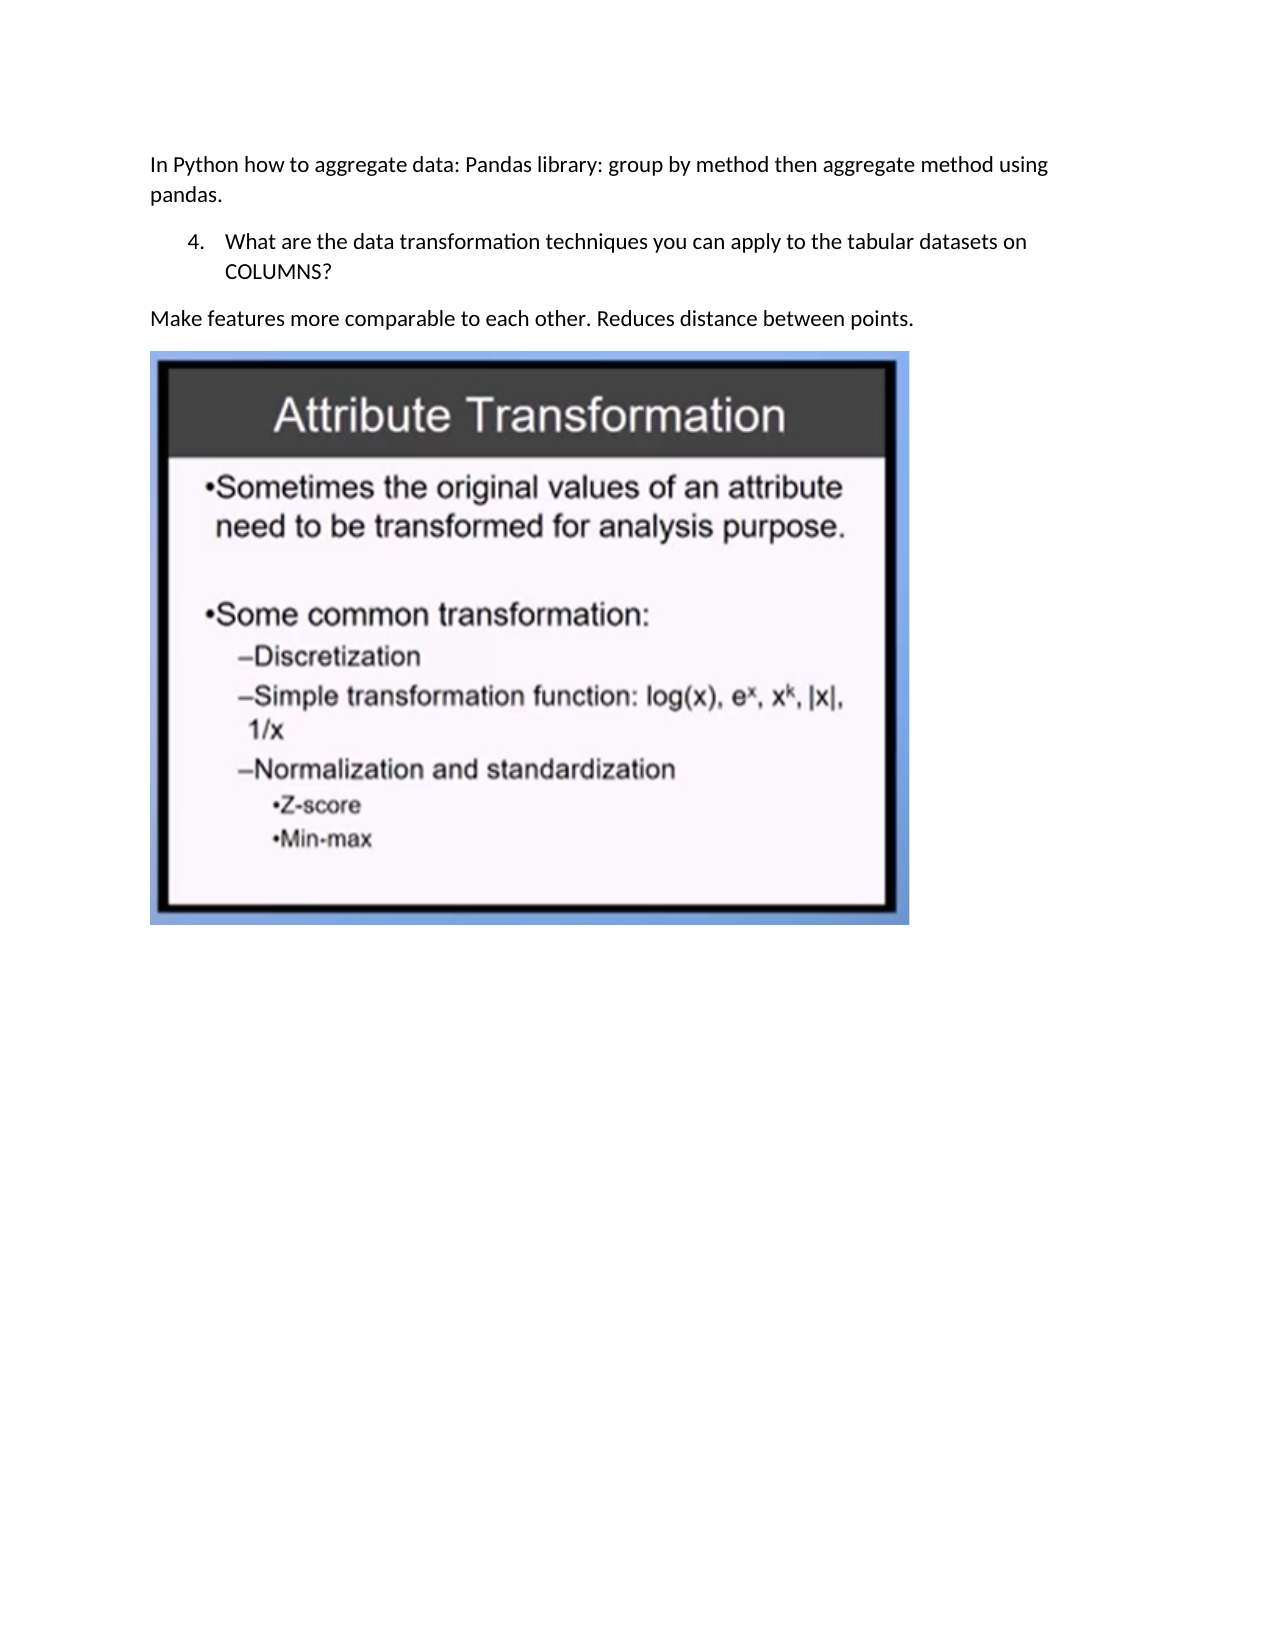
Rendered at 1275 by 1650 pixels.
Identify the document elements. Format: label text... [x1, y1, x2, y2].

text Make features more comparable to each other. Reduces distance between points. [150, 304, 1125, 332]
list What are the data transformation techniques you can apply to the tabular datasets on COLUMNS? [187, 227, 1125, 285]
text In Python how to aggregate data: Pandas library: group by method then aggregate method using pandas. [150, 150, 1125, 208]
picture [150, 351, 910, 925]
